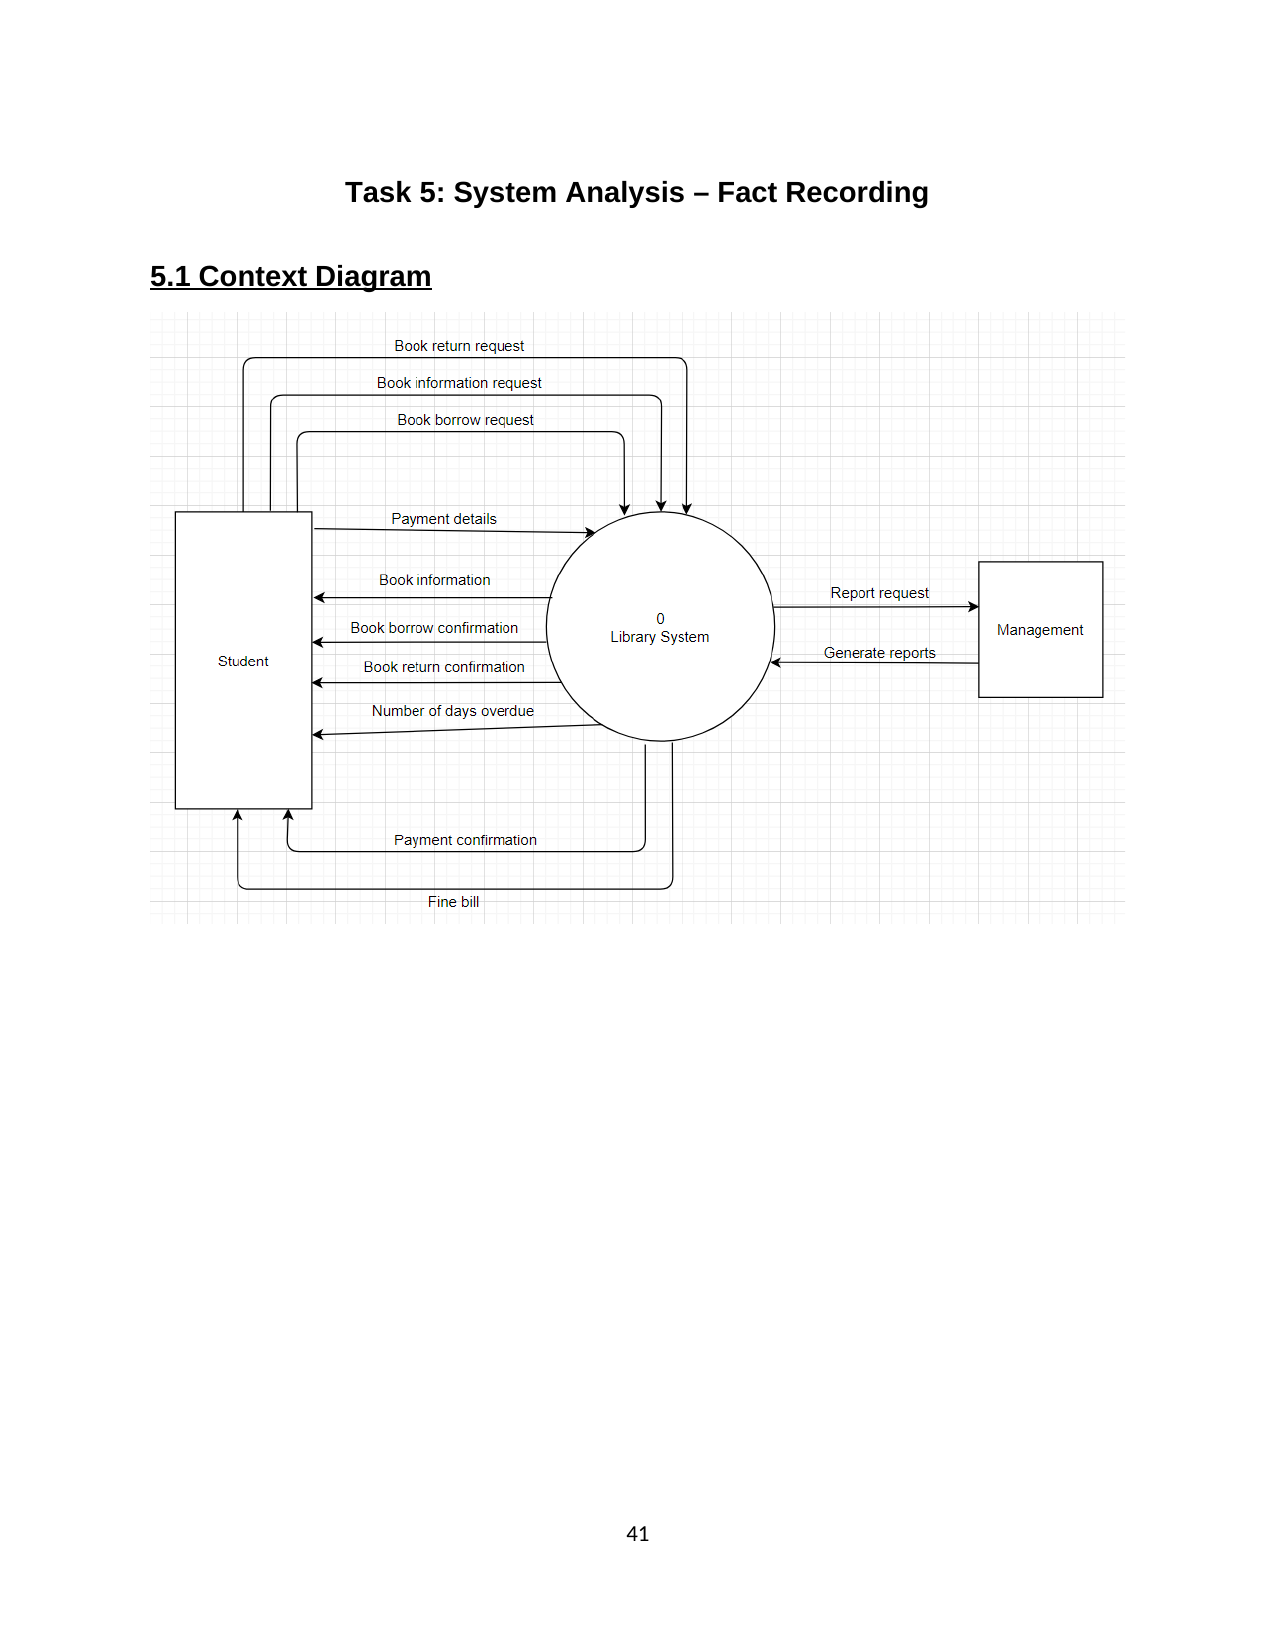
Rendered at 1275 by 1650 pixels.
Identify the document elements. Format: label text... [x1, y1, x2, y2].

subtitle Task 5: System Analysis – Fact Recording [150, 175, 1125, 208]
picture [150, 312, 1125, 924]
subtitle 5.1 Context Diagram [150, 259, 1125, 292]
